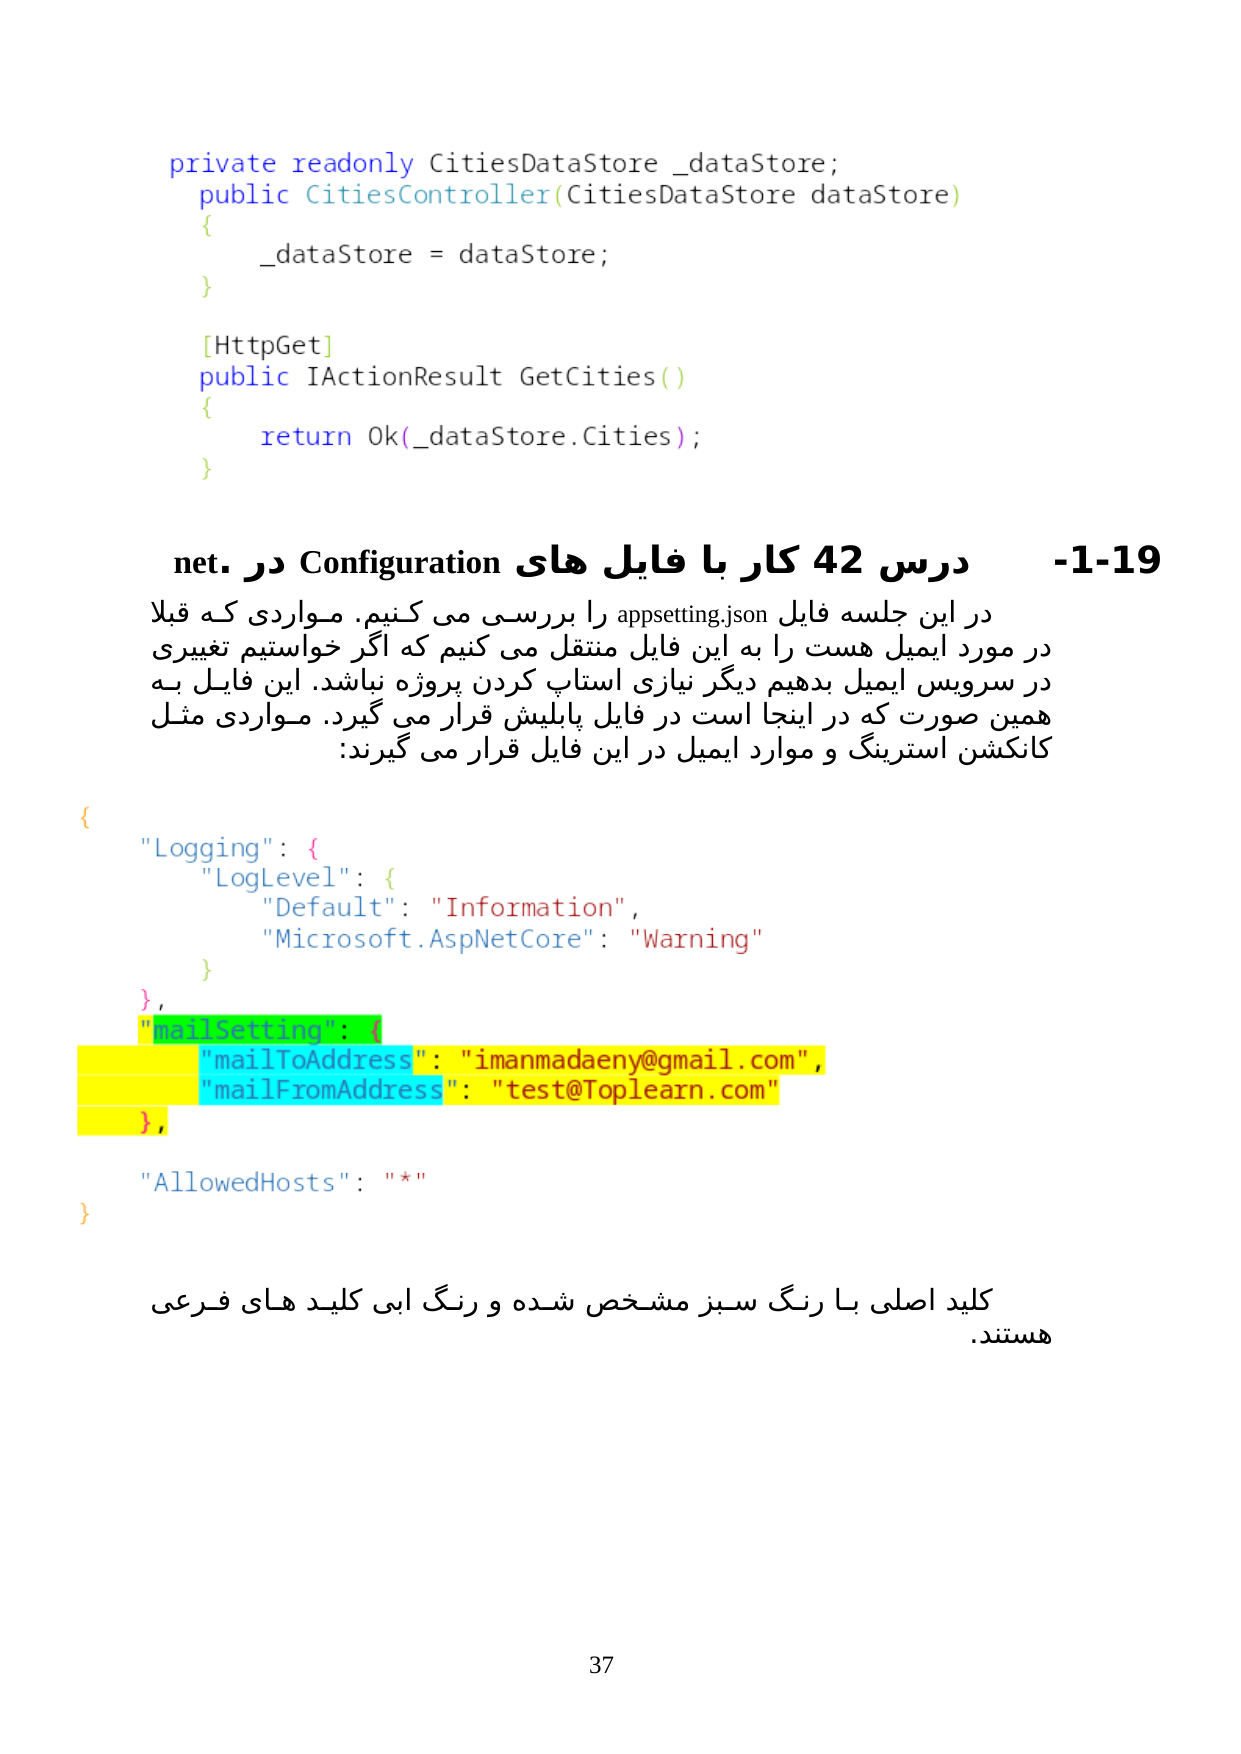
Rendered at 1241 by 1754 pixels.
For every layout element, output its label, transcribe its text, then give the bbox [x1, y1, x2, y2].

text در این جلسه فایل appsetting.json را بررسی می کنیم. مواردی که قبلا در مورد ایمیل هست را به این فایل منتقل می کنیم که اگر خواستیم تغییری در سرویس ایمیل بدهیم دیگر نیازی استاپ کردن پروژه نباشد. این فایل به همین صورت که در اینجا است در فایل پابلیش قرار می گیرد. مواردی مثل کانکشن استرینگ و موارد ایمیل در این فایل قرار می گیرند: [150, 595, 1053, 765]
text درس 42 کار با فایل های Configuration در .net [150, 539, 1053, 583]
text کلید اصلی با رنگ سبز مشخص شده و رنگ ابی کلید های فرعی هستند. [150, 1283, 1053, 1351]
